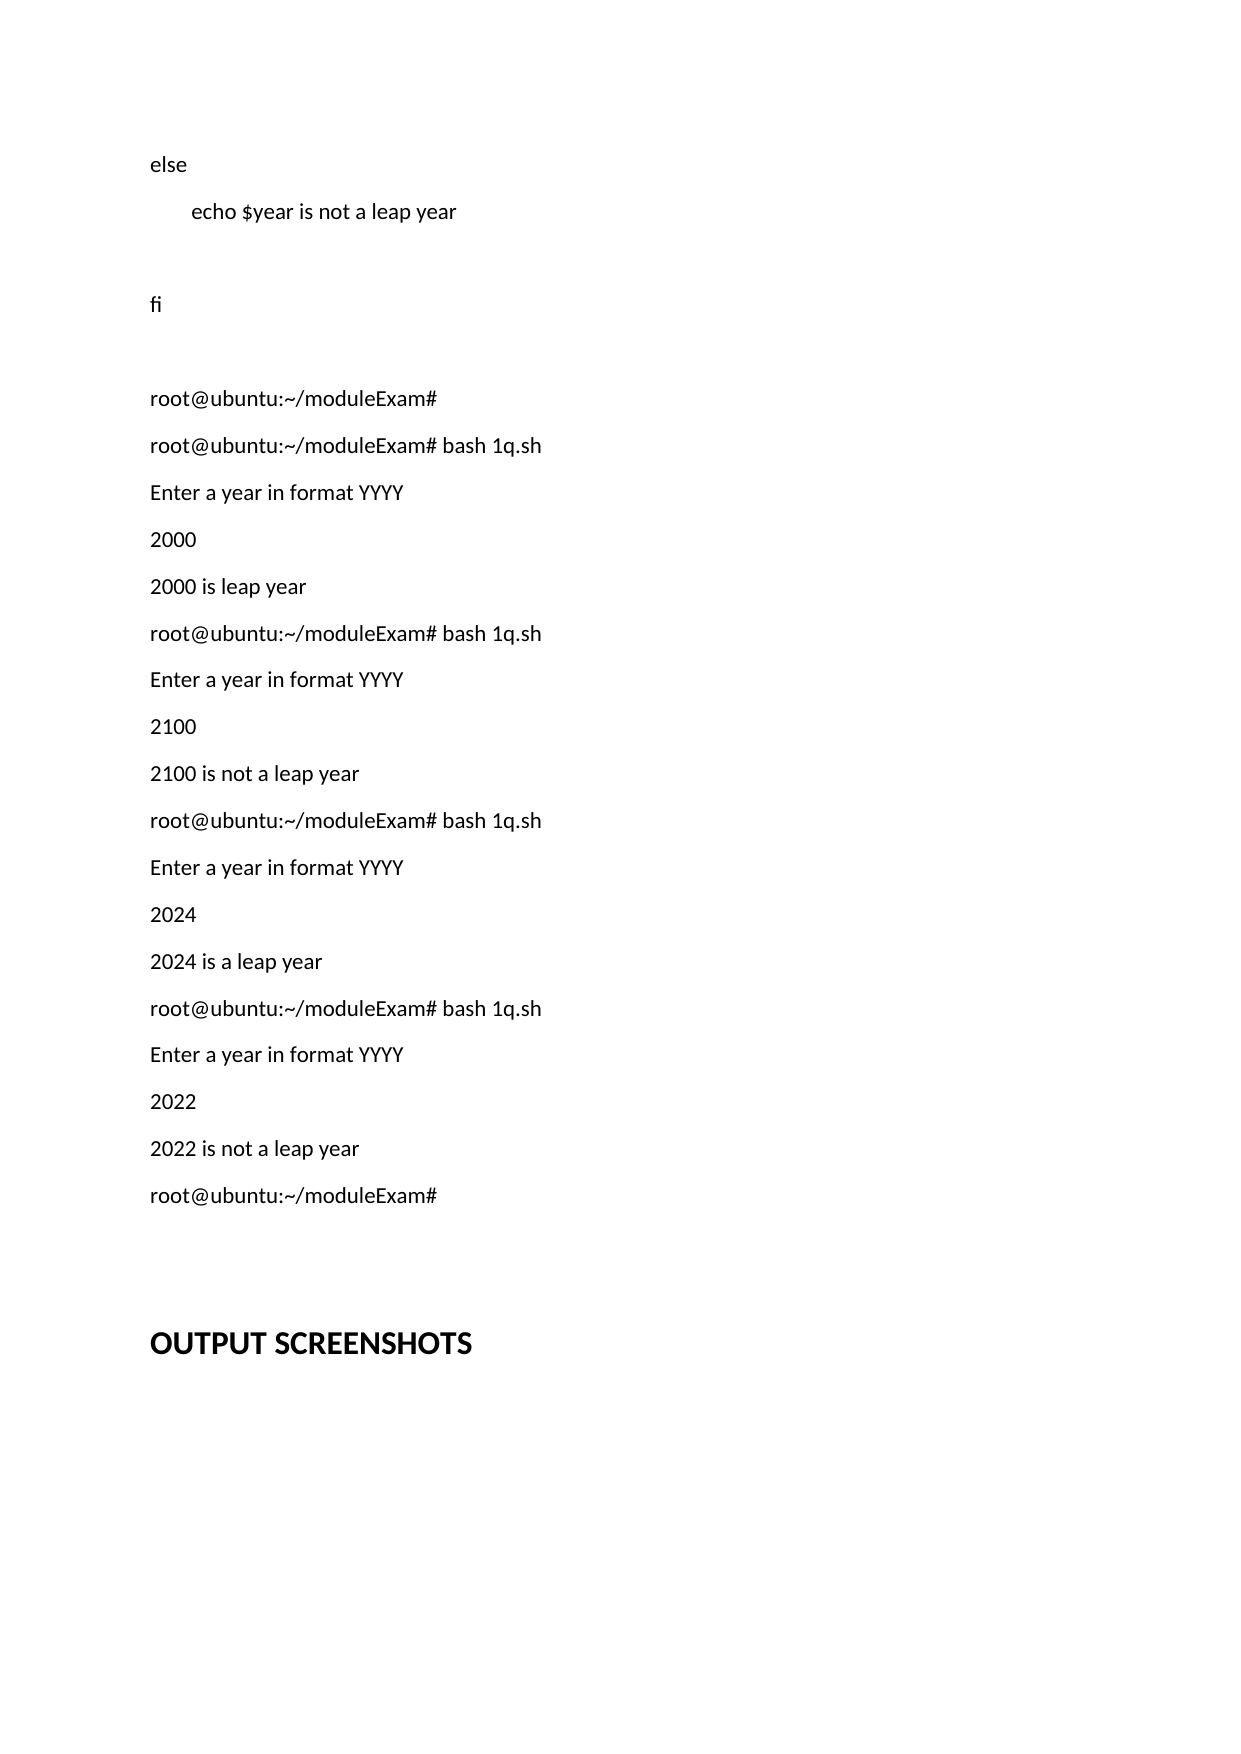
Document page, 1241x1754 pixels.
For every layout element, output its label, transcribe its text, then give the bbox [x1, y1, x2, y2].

text 2022 is not a leap year [150, 1134, 1090, 1162]
text Enter a year in format YYYY [150, 666, 1090, 694]
text root@ubuntu:~/moduleExam# [150, 384, 1090, 412]
text root@ubuntu:~/moduleExam# bash 1q.sh [150, 431, 1090, 459]
text root@ubuntu:~/moduleExam# bash 1q.sh [150, 994, 1090, 1022]
text 2022 [150, 1087, 1090, 1116]
text 2100 is not a leap year [150, 759, 1090, 787]
text root@ubuntu:~/moduleExam# bash 1q.sh [150, 806, 1090, 834]
text else [150, 150, 1090, 178]
text Enter a year in format YYYY [150, 853, 1090, 881]
text 2100 [150, 712, 1090, 741]
text 2024 is a leap year [150, 947, 1090, 975]
text OUTPUT SCREENSHOTS [150, 1322, 1090, 1363]
text 2000 is leap year [150, 572, 1090, 600]
text Enter a year in format YYYY [150, 1041, 1090, 1069]
text 2024 [150, 900, 1090, 928]
text root@ubuntu:~/moduleExam# bash 1q.sh [150, 619, 1090, 647]
text fi [150, 291, 1090, 319]
text root@ubuntu:~/moduleExam# [150, 1181, 1090, 1209]
text 2000 [150, 525, 1090, 553]
text echo $year is not a leap year [150, 197, 1090, 225]
text Enter a year in format YYYY [150, 478, 1090, 506]
